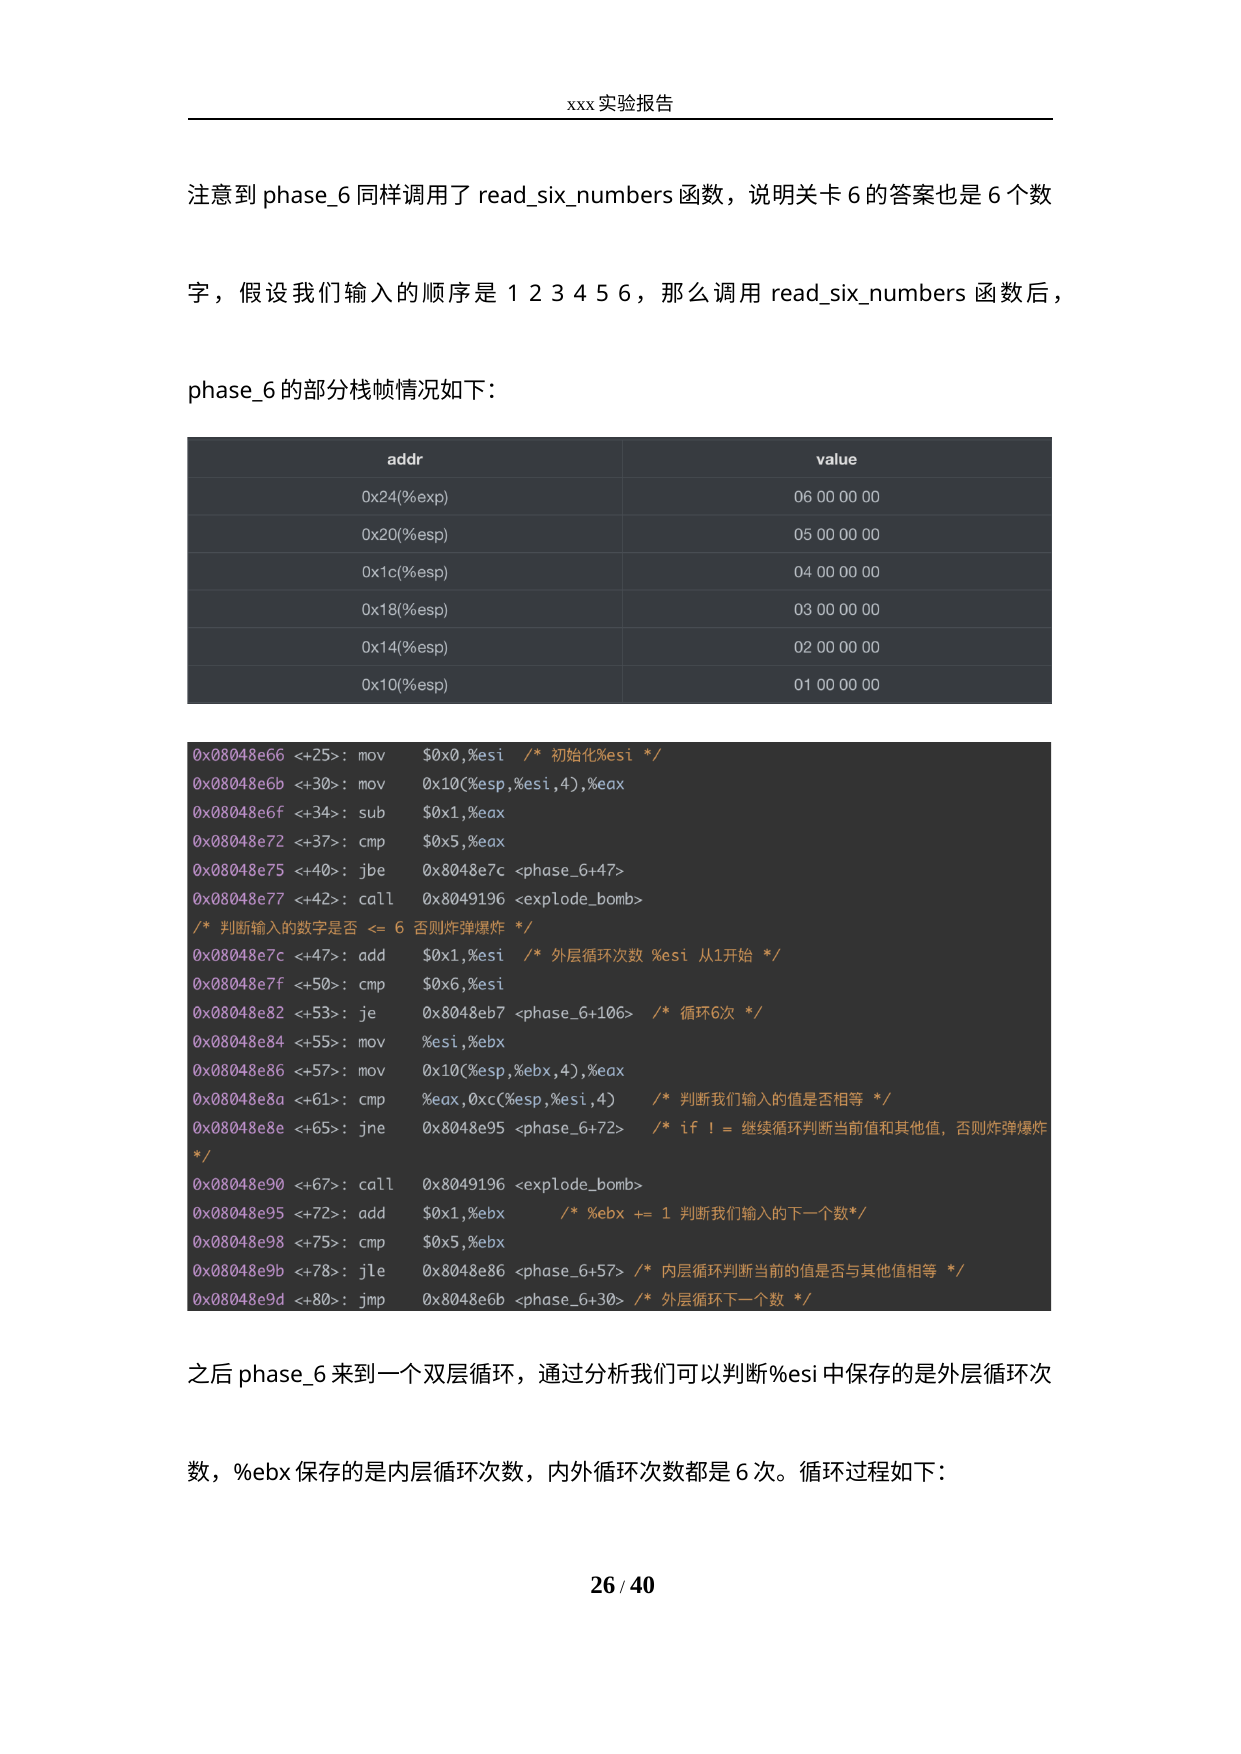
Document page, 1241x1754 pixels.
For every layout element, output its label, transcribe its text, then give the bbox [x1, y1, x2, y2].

picture [187, 742, 1052, 1311]
list 注意到phase_6同样调用了read_six_numbers函数，说明关卡6的答案也是6个数字，假设我们输入的顺序是1 2 3 4 5 6，那么调用read_six_numbers函数后，phase_6的部分栈帧情况如下： [187, 161, 1053, 421]
picture [187, 437, 1052, 704]
list 之后phase_6来到一个双层循环，通过分析我们可以判断%esi中保存的是外层循环次数，%ebx保存的是内层循环次数，内外循环次数都是6次。循环过程如下： [187, 1341, 1053, 1503]
